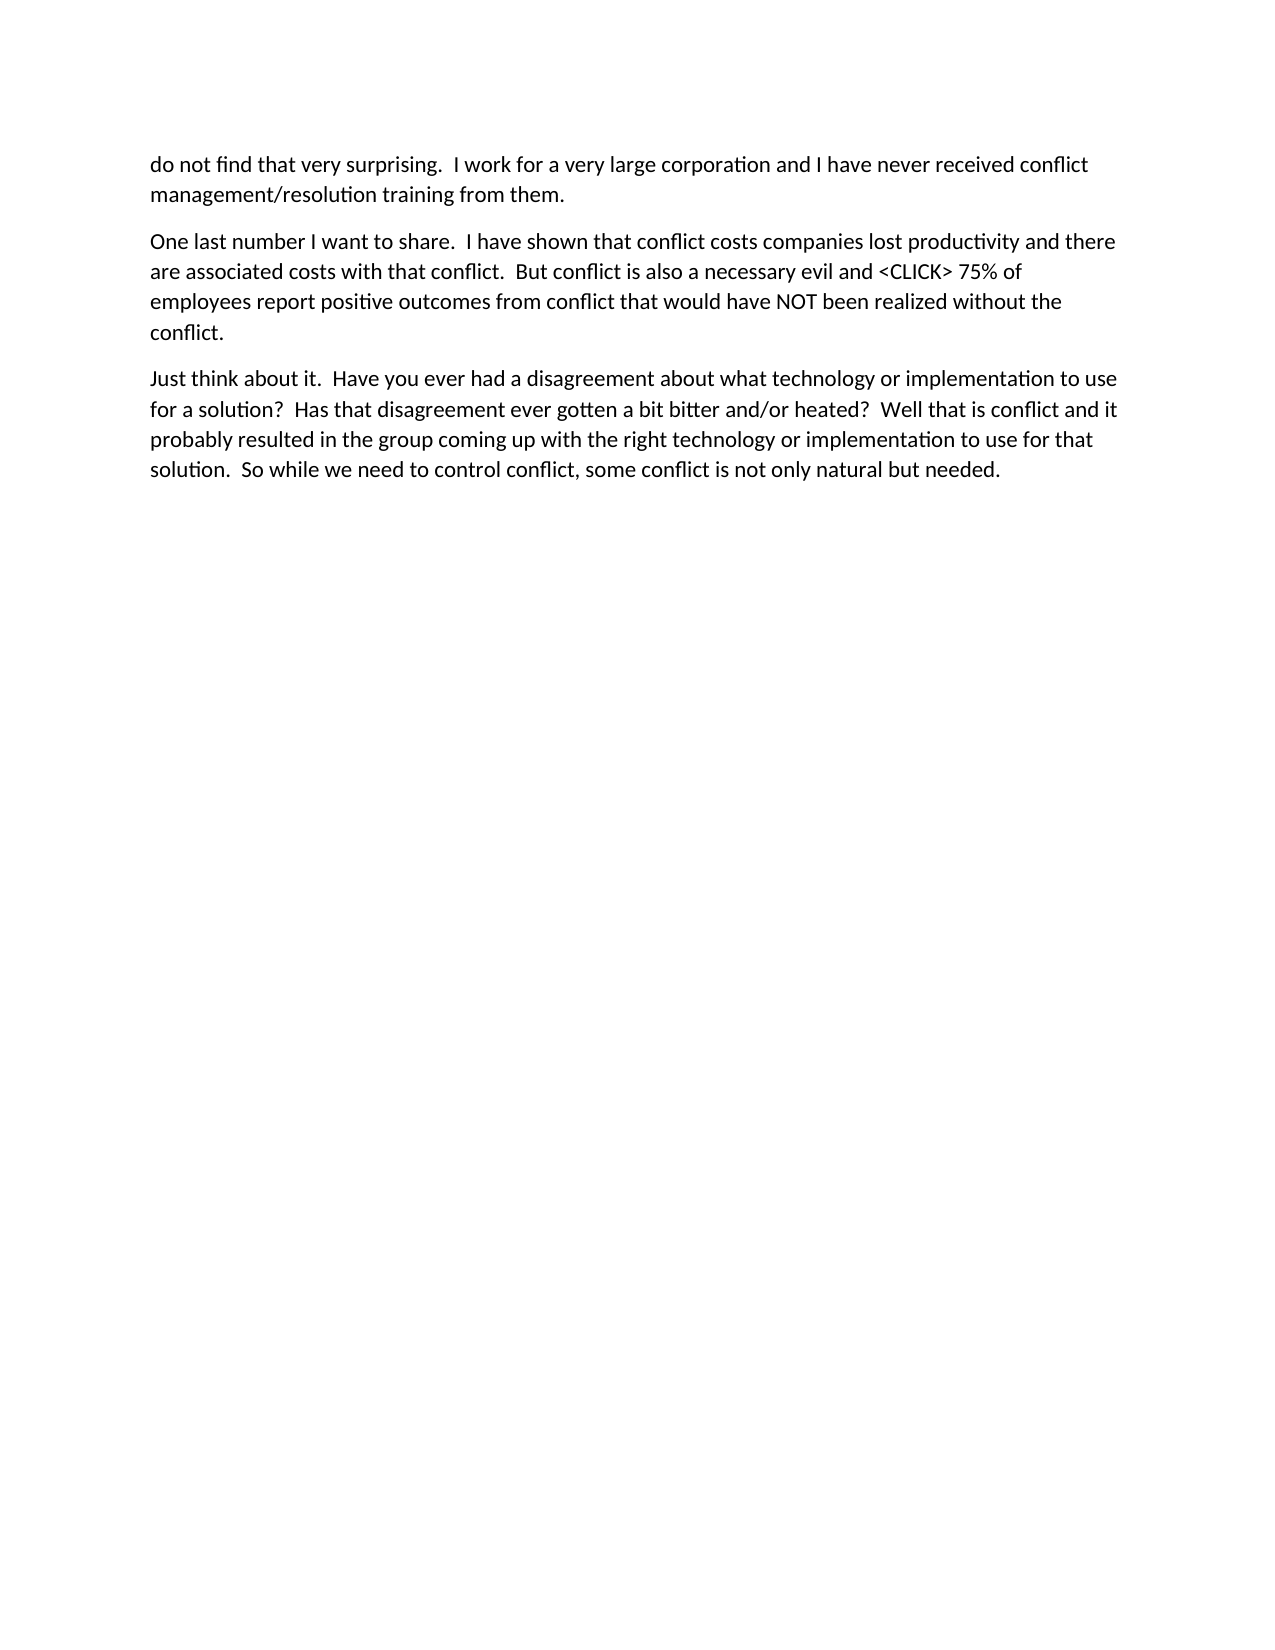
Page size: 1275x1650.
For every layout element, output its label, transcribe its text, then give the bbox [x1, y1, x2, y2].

text One last number I want to share. I have shown that conflict costs companies lost productivity and there are associated costs with that conflict. But conflict is also a necessary evil and <CLICK> 75% of employees report positive outcomes from conflict that would have NOT been realized without the conflict. [150, 227, 1125, 346]
text Just think about it. Have you ever had a disagreement about what technology or implementation to use for a solution? Has that disagreement ever gotten a bit bitter and/or heated? Well that is conflict and it probably resulted in the group coming up with the right technology or implementation to use for that solution. So while we need to control conflict, some conflict is not only natural but needed. [150, 364, 1125, 483]
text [150, 150, 1125, 208]
